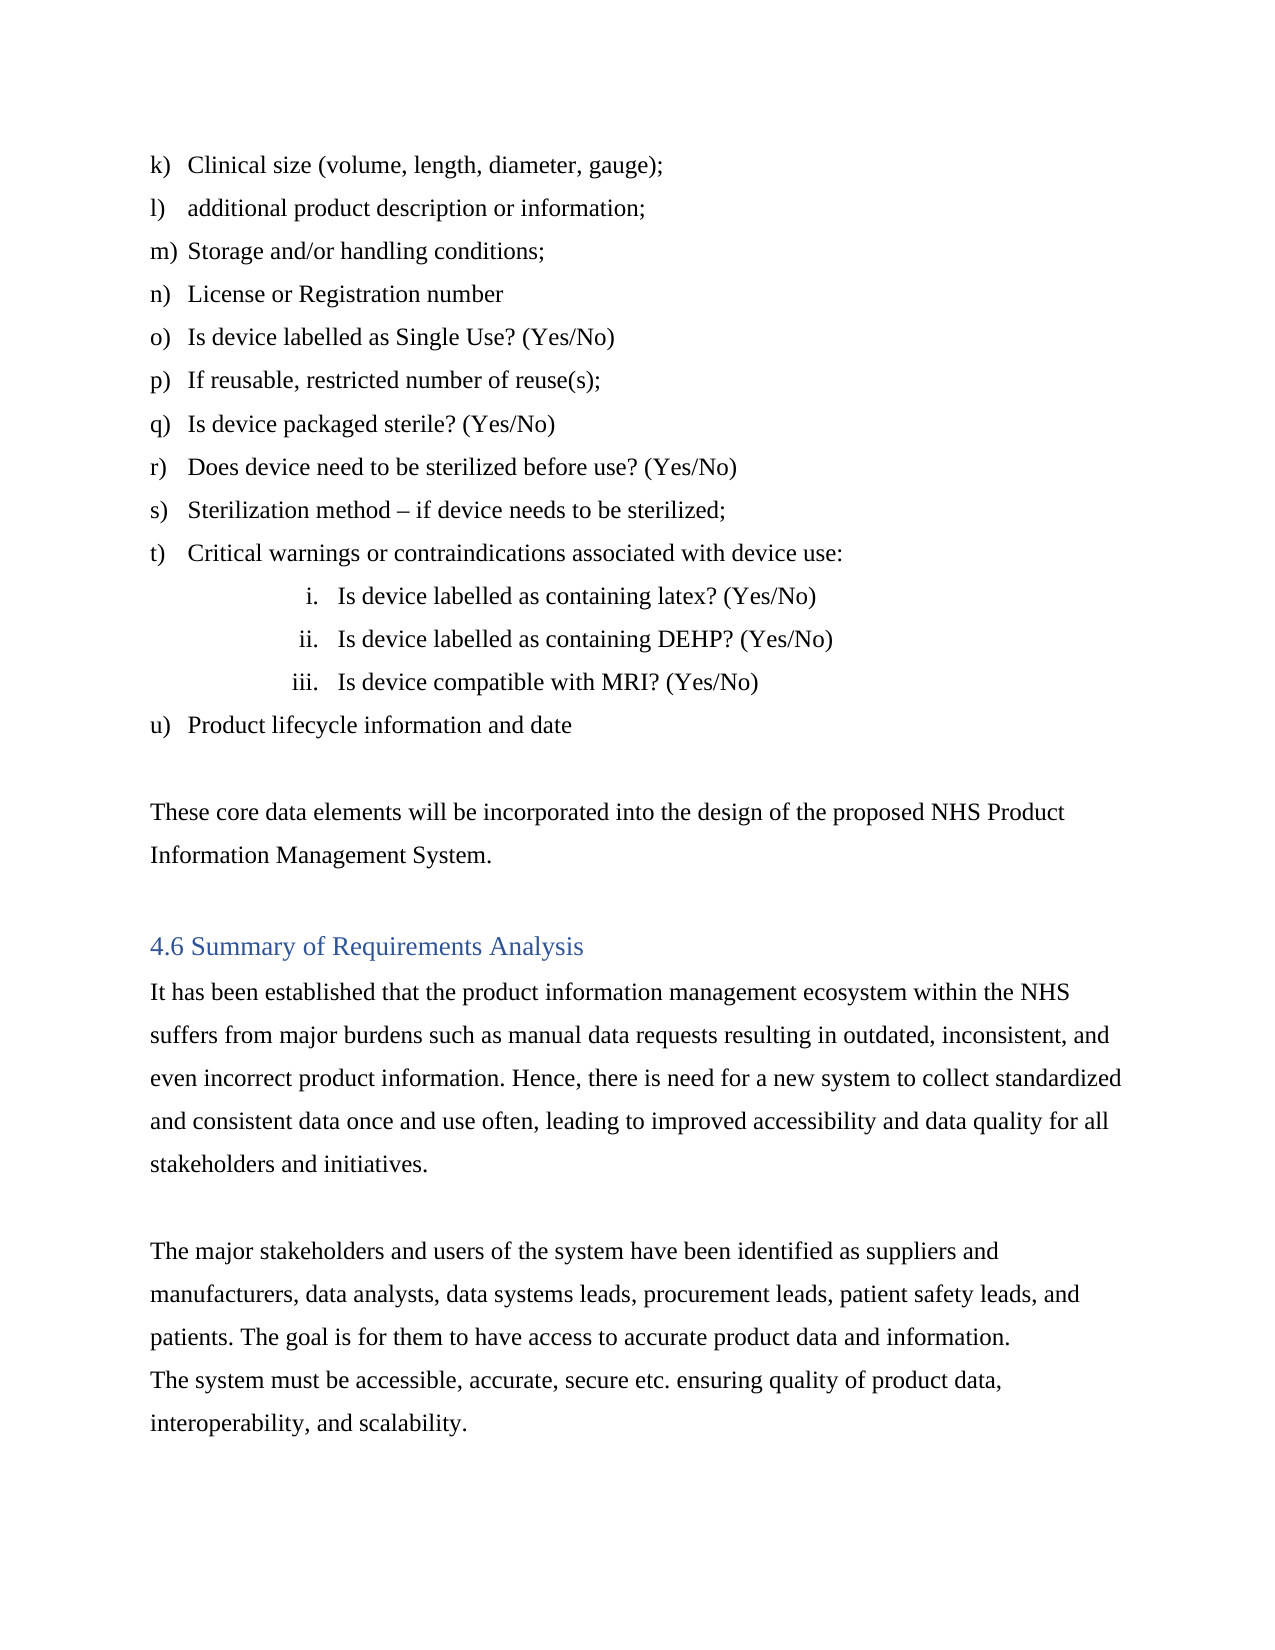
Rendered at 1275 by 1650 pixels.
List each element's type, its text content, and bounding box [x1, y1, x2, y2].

list If reusable, restricted number of reuse(s); [150, 366, 1125, 394]
list It has been established that the product information management ecosystem within the NHS suffers from major burdens such as manual data requests resulting in outdated, inconsistent, and even incorrect product information. Hence, there is need for a new system to collect standardized and consistent data once and use often, leading to improved accessibility and data quality for all stakeholders and initiatives. [150, 977, 1125, 1178]
list Is device packaged sterile? (Yes/No) [150, 409, 1125, 437]
list Critical warnings or contraindications associated with device use: [150, 538, 1125, 567]
list The system must be accessible, accurate, secure etc. ensuring quality of product data, interoperability, and scalability. [150, 1365, 1125, 1437]
list Clinical size (volume, length, diameter, gauge); [150, 150, 1125, 179]
list Sterilization method – if device needs to be sterilized; [150, 495, 1125, 524]
subtitle 4.6 Summary of Requirements Analysis [150, 930, 1125, 962]
text These core data elements will be incorporated into the design of the proposed NHS Product Information Management System. [150, 797, 1125, 869]
list additional product description or information; [150, 193, 1125, 222]
list The major stakeholders and users of the system have been identified as suppliers and manufacturers, data analysts, data systems leads, procurement leads, patient safety leads, and patients. The goal is for them to have access to accurate product data and information. [150, 1236, 1125, 1351]
list Product lifecycle information and date [150, 711, 1125, 739]
list Does device need to be sterilized before use? (Yes/No) [150, 452, 1125, 481]
list Is device labelled as containing DEHP? (Yes/No) [319, 624, 1125, 653]
list Is device labelled as Single Use? (Yes/No) [150, 322, 1125, 351]
list Is device labelled as containing latex? (Yes/No) [319, 581, 1125, 610]
list Is device compatible with MRI? (Yes/No) [319, 667, 1125, 696]
list Storage and/or handling conditions; [150, 236, 1125, 265]
list License or Registration number [150, 279, 1125, 308]
